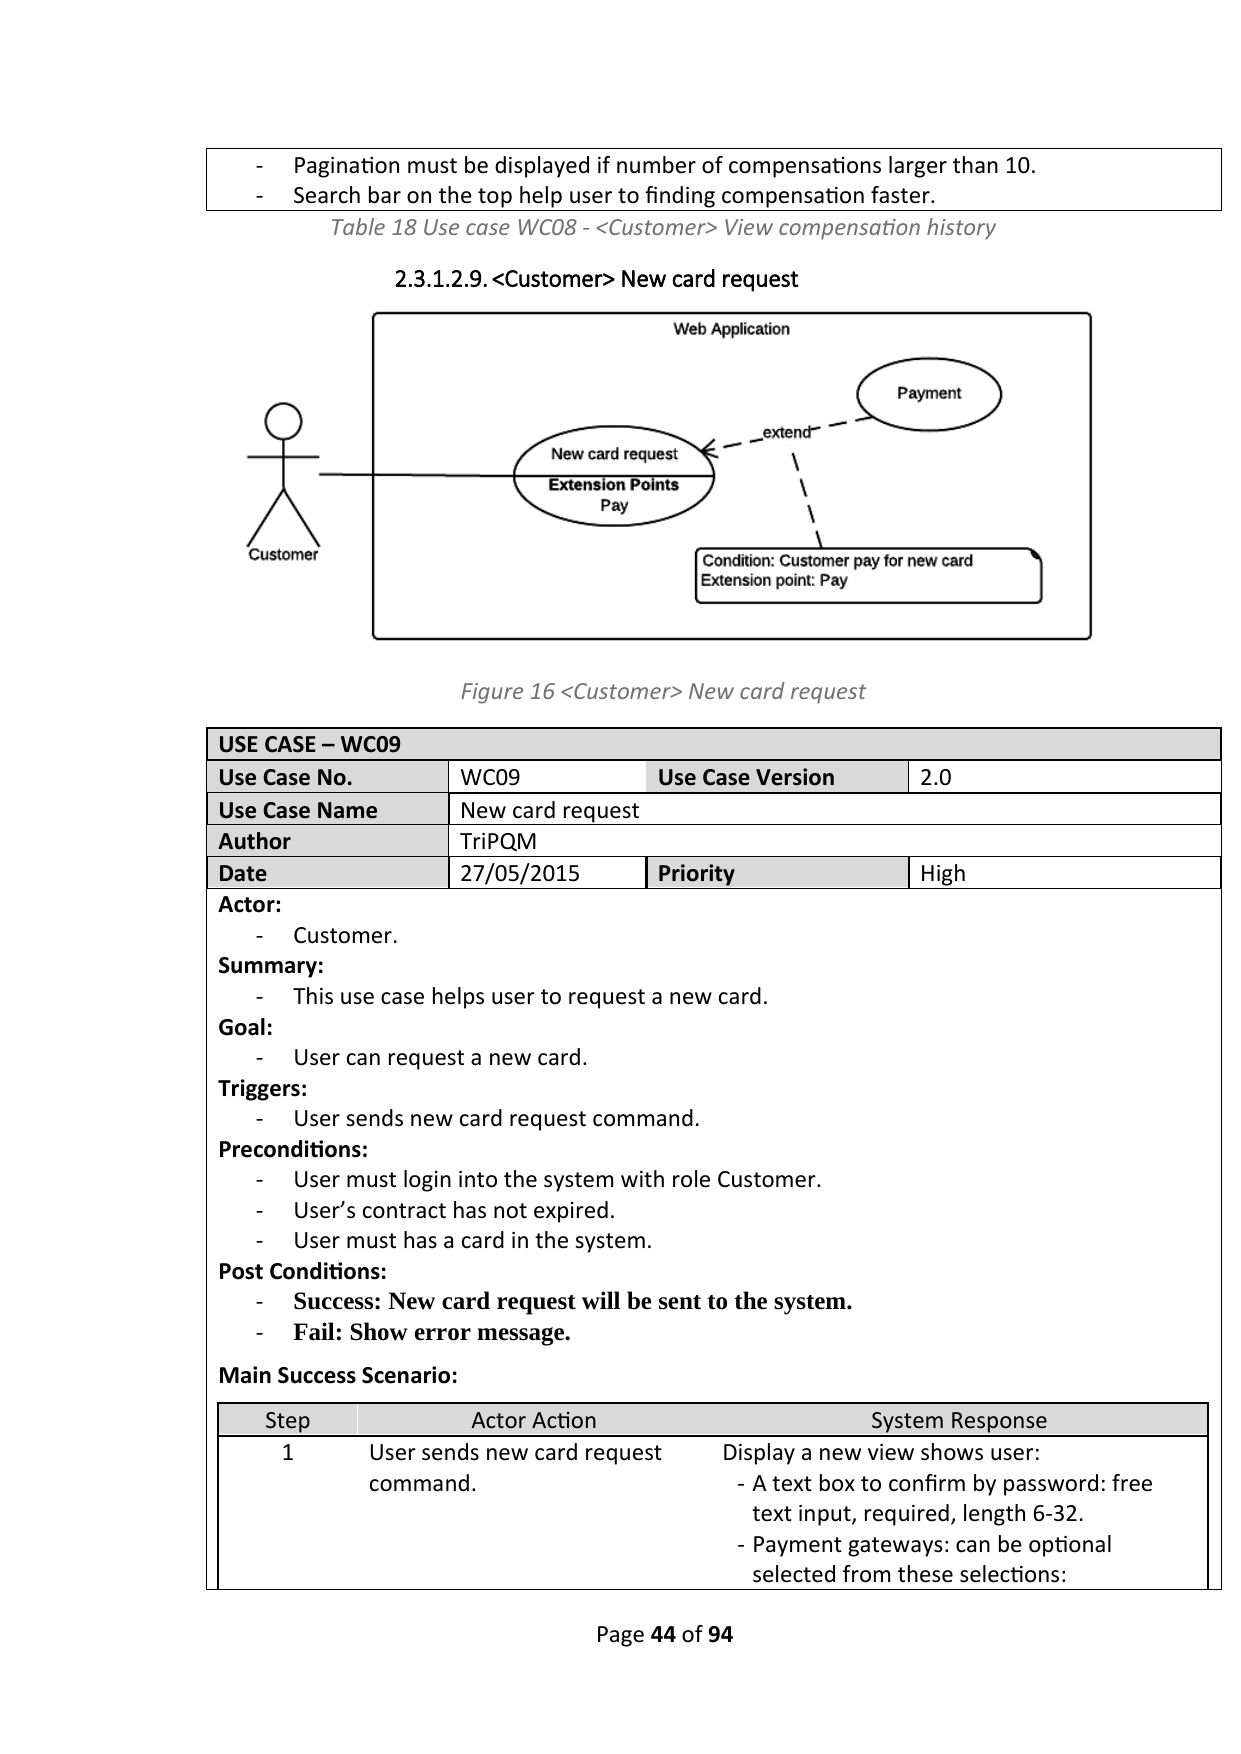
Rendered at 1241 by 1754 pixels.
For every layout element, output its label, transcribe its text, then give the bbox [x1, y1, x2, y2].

table_cell Date [208, 857, 448, 887]
table_header USE CASE – WC09 [208, 729, 1220, 759]
table_cell 2.0 [909, 761, 1221, 792]
table_cell High [910, 857, 1220, 887]
picture [207, 295, 1122, 656]
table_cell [207, 889, 1221, 1589]
table_cell Use Case Name [208, 793, 448, 824]
table_cell Use Case Version [646, 761, 908, 792]
table_cell 27/05/2015 [450, 857, 645, 887]
subtitle <Customer> New card request [394, 262, 1122, 293]
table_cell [207, 149, 1221, 210]
table_cell New card request [450, 794, 1220, 824]
table_cell Priority [648, 857, 908, 887]
table_cell TriPQM [449, 825, 1221, 856]
table_cell WC09 [449, 761, 646, 792]
table_cell Author [207, 825, 448, 856]
table_cell Use Case No. [207, 761, 448, 792]
